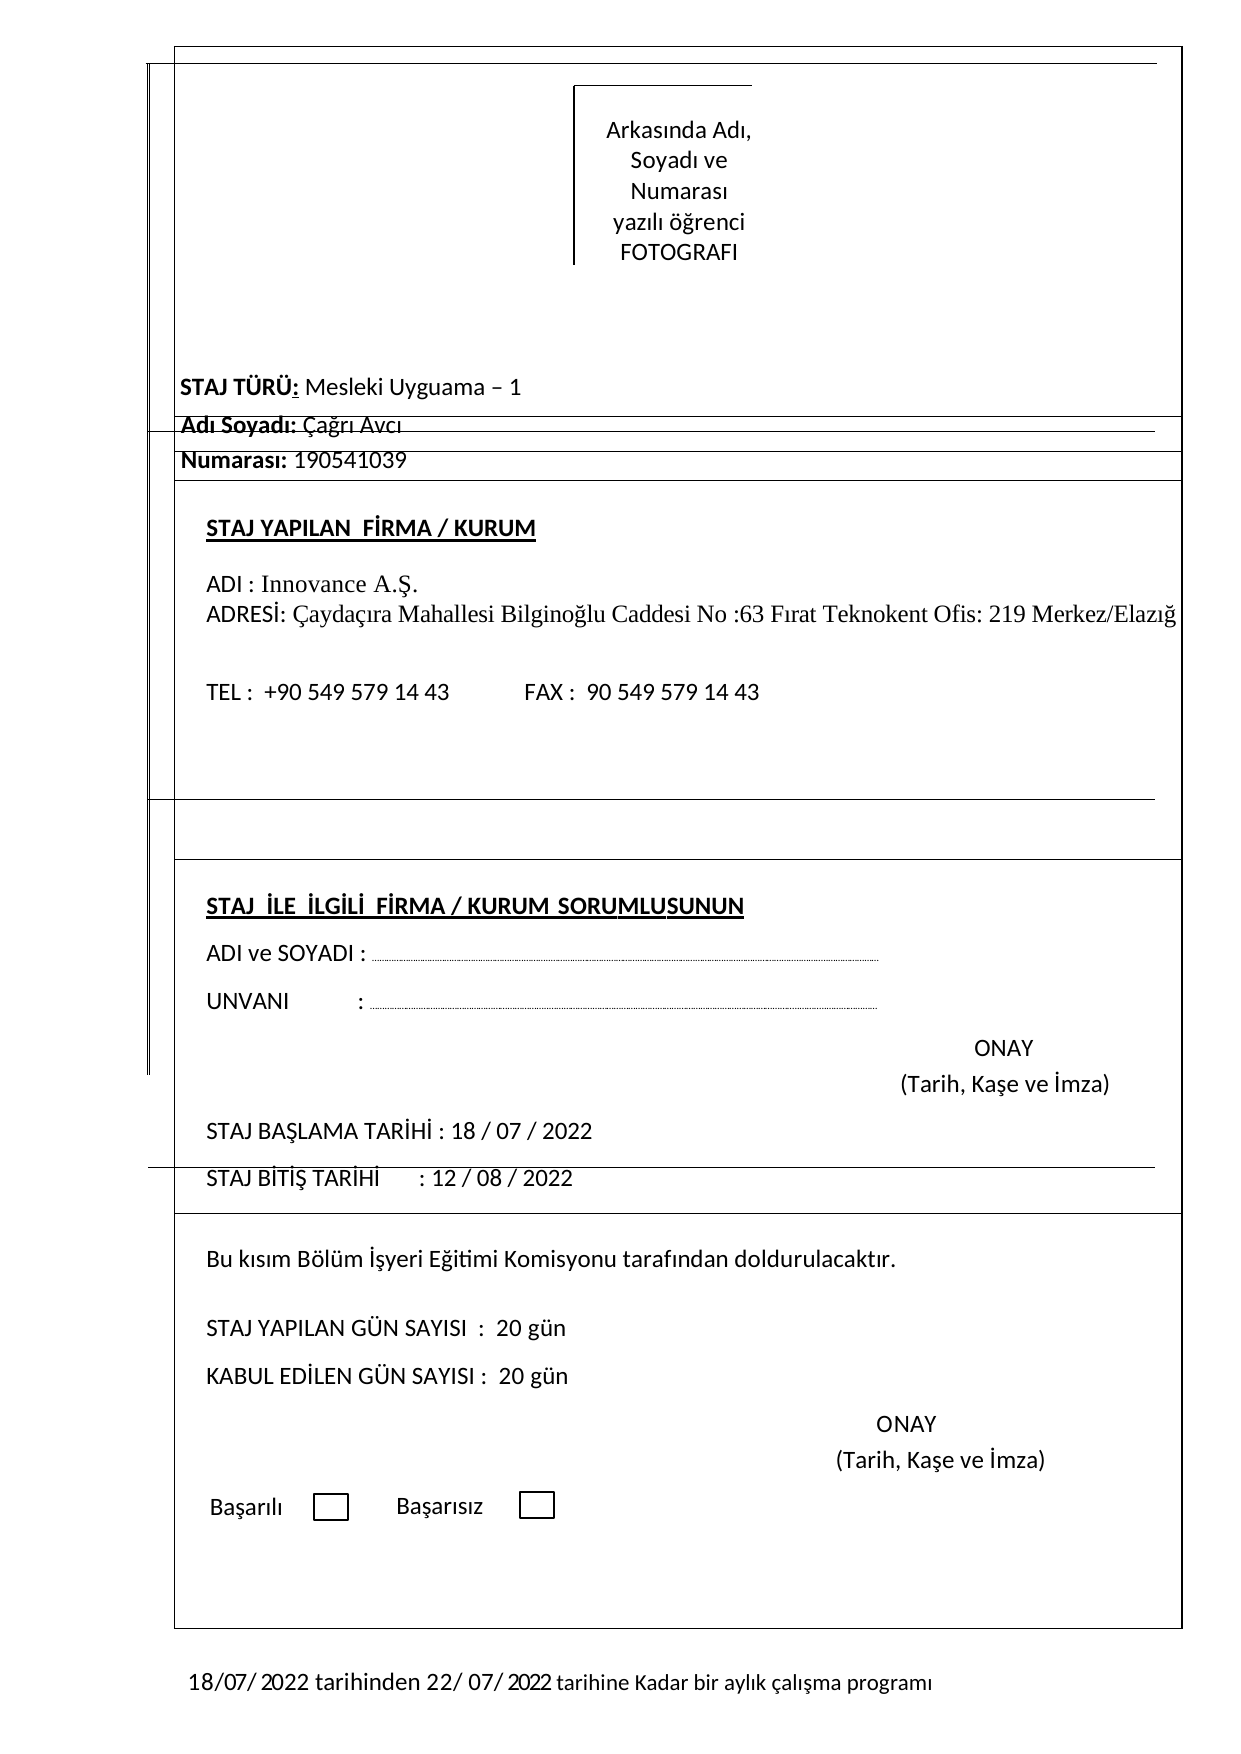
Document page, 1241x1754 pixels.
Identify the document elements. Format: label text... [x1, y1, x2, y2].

table_cell Numarası: 190541039 [175, 452, 1181, 479]
table_cell STAJ YAPILAN FİRMA / KURUM ADI : Innovance A.Ş. ADRESİ: Çaydaçıra Mahallesi Bilginoğlu Caddesi No :63 Fırat Teknokent Ofis: 219 Merkez/Elazığ TEL : +90 549 579 14 43 FAX : 90 549 579 14 43 [175, 481, 1181, 859]
table_cell Bu kısım Bölüm İşyeri Eğitimi Komisyonu tarafından doldurulacaktır. STAJ YAPILAN GÜN SAYISI : 20 gün KABUL EDİLEN GÜN SAYISI : 20 gün ONAY (Tarih, Kaşe ve İmza) Başarılı Başarısız [175, 1214, 1181, 1628]
table_header Arkasında Adı, Soyadı ve Numarası yazılı öğrenci FOTOGRAFI STAJ TÜRÜ: Mesleki Uyguama – 1 [175, 47, 1181, 416]
table_cell STAJ İLE İLGİLİ FİRMA / KURUM SORUMLUSUNUN ADI ve SOYADI : ………………………………………………………………..…………………………………………………………………………………………..………..………………… UNVANI : ………………………………………………………………..…………………………………………………………………………………………..………..………………… ONAY (Tarih, Kaşe ve İmza) STAJ BAŞLAMA TARİHİ : 18 / 07 / 2022 STAJ BİTİŞ TARİHİ : 12 / 08 / 2022 [175, 860, 1181, 1213]
table_cell Adı Soyadı: Çağrı Avcı [175, 417, 1181, 451]
text 18/07/ 2022 tarihinden 22/ 07/ 2022 tarihine Kadar bir aylık çalışma programı [187, 1666, 1065, 1696]
